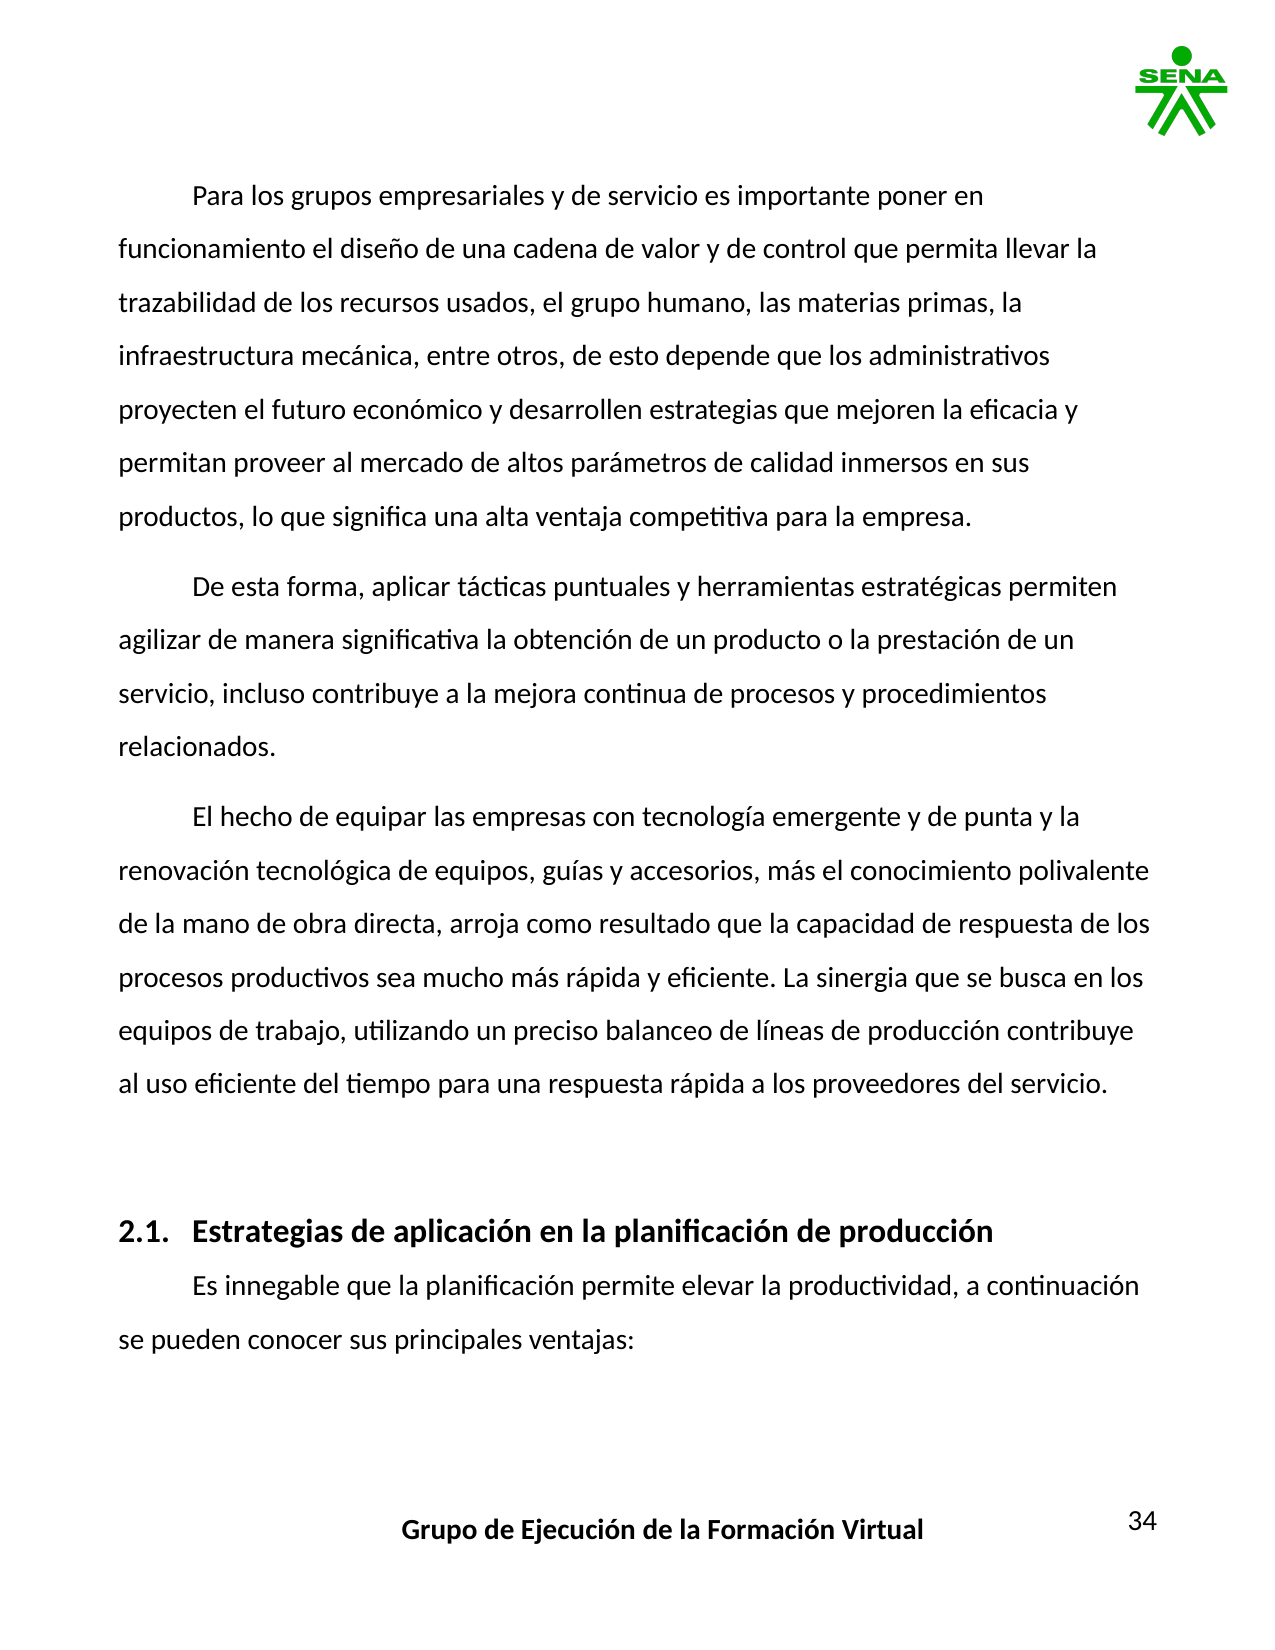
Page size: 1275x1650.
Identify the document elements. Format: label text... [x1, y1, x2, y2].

subtitle Estrategias de aplicación en la planificación de producción [118, 1210, 1157, 1251]
picture [1135, 46, 1228, 136]
text Para los grupos empresariales y de servicio es importante poner en funcionamiento el diseño de una cadena de valor y de control que permita llevar la trazabilidad de los recursos usados, el grupo humano, las materias primas, la infraestructura mecánica, entre otros, de esto depende que los administrativos proyecten el futuro económico y desarrollen estrategias que mejoren la eficacia y permitan proveer al mercado de altos parámetros de calidad inmersos en sus productos, lo que significa una alta ventaja competitiva para la empresa. [118, 177, 1157, 533]
text El hecho de equipar las empresas con tecnología emergente y de punta y la renovación tecnológica de equipos, guías y accesorios, más el conocimiento polivalente de la mano de obra directa, arroja como resultado que la capacidad de respuesta de los procesos productivos sea mucho más rápida y eficiente. La sinergia que se busca en los equipos de trabajo, utilizando un preciso balanceo de líneas de producción contribuye al uso eficiente del tiempo para una respuesta rápida a los proveedores del servicio. [118, 798, 1157, 1101]
text Es innegable que la planificación permite elevar la productividad, a continuación se pueden conocer sus principales ventajas: [118, 1267, 1157, 1356]
text De esta forma, aplicar tácticas puntuales y herramientas estratégicas permiten agilizar de manera significativa la obtención de un producto o la prestación de un servicio, incluso contribuye a la mejora continua de procesos y procedimientos relacionados. [118, 568, 1157, 764]
